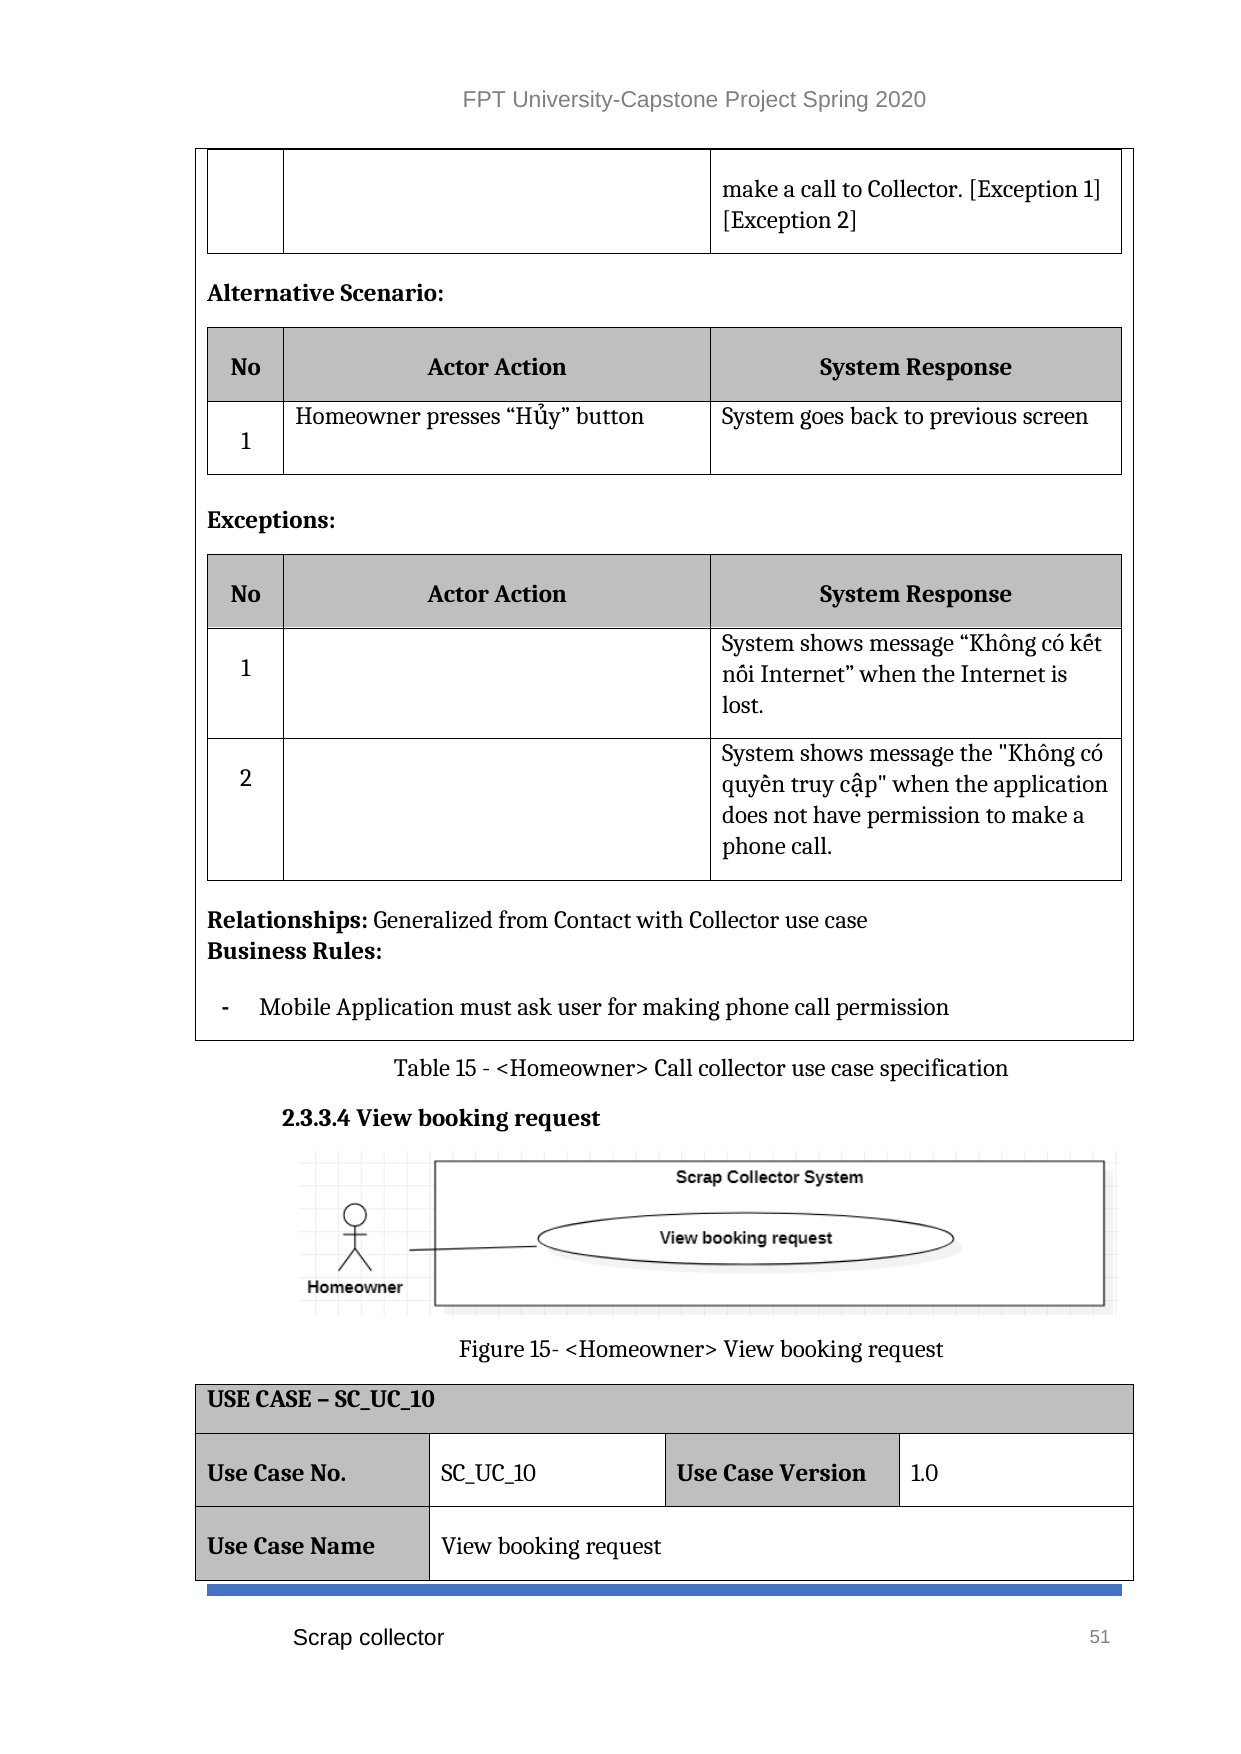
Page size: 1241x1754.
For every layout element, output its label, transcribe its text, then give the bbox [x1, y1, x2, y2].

text Table - <Homeowner> Call collector use case specification [207, 1054, 1122, 1083]
table_cell View booking request [430, 1507, 1133, 1580]
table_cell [196, 149, 1133, 1040]
table_cell Use Case Name [196, 1507, 429, 1580]
table_cell 1.0 [900, 1434, 1133, 1506]
table_cell Use Case Version [666, 1434, 899, 1506]
text Figure - <Homeowner> View booking request [207, 1334, 1122, 1363]
table_cell SC_UC_10 [430, 1434, 665, 1506]
subtitle 2.3.3.4 View booking request [282, 1103, 1122, 1132]
table_header USE CASE – SC_UC_10 [196, 1385, 1133, 1433]
picture [298, 1151, 1119, 1316]
table_cell Use Case No. [196, 1434, 429, 1506]
